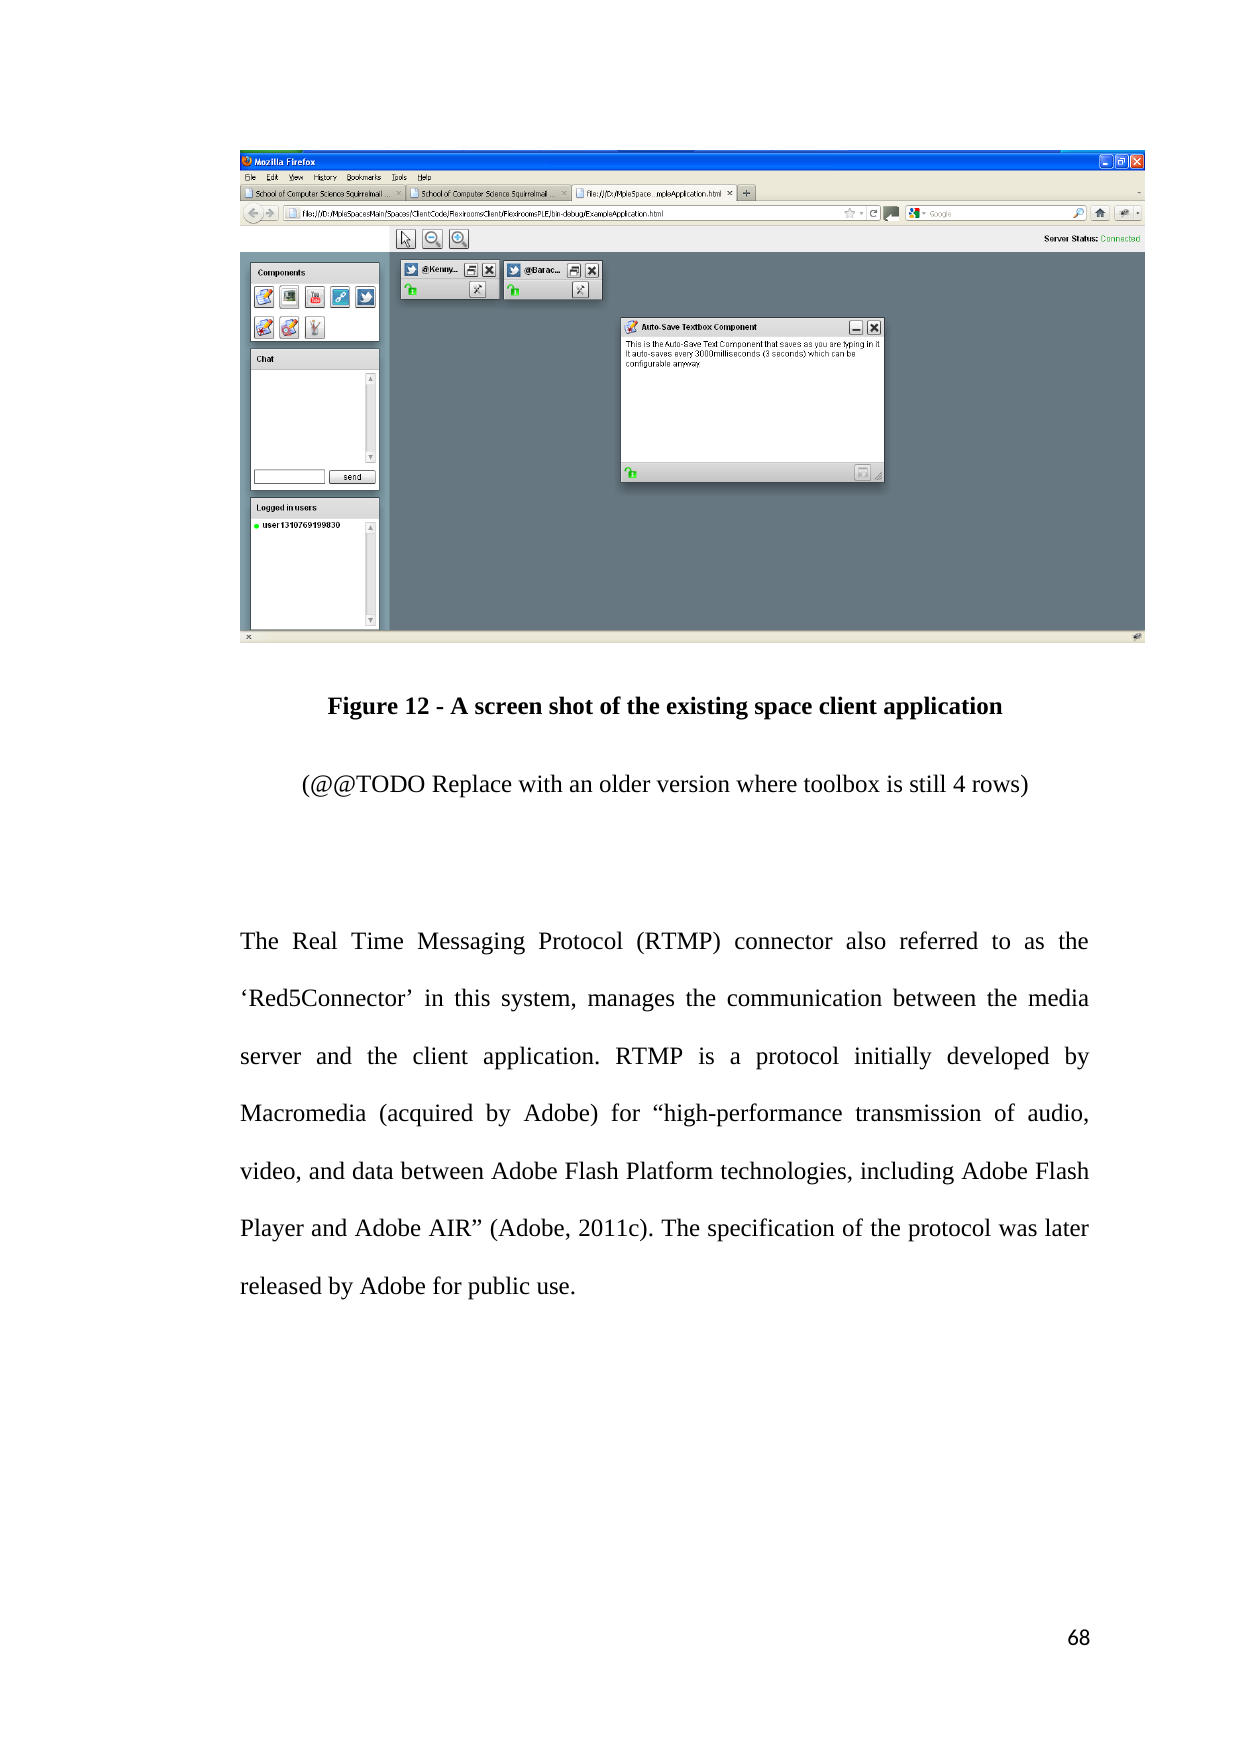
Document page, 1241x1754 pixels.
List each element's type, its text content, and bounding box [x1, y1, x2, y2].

text (@@TODO Replace with an older version where toolbox is still 4 rows) [240, 769, 1090, 798]
text Figure 12 - A screen shot of the existing space client application [240, 691, 1090, 720]
picture [240, 150, 1145, 643]
text The Real Time Messaging Protocol (RTMP) connector also referred to as the ‘Red5Connector’ in this system, manages the communication between the media server and the client application. RTMP is a protocol initially developed by Macromedia (acquired by Adobe) for “high-performance transmission of audio, video, and data between Adobe Flash Platform technologies, including Adobe Flash Player and Adobe AIR” (Adobe, 2011c). The specification of the protocol was later released by Adobe for public use. [240, 926, 1090, 1300]
